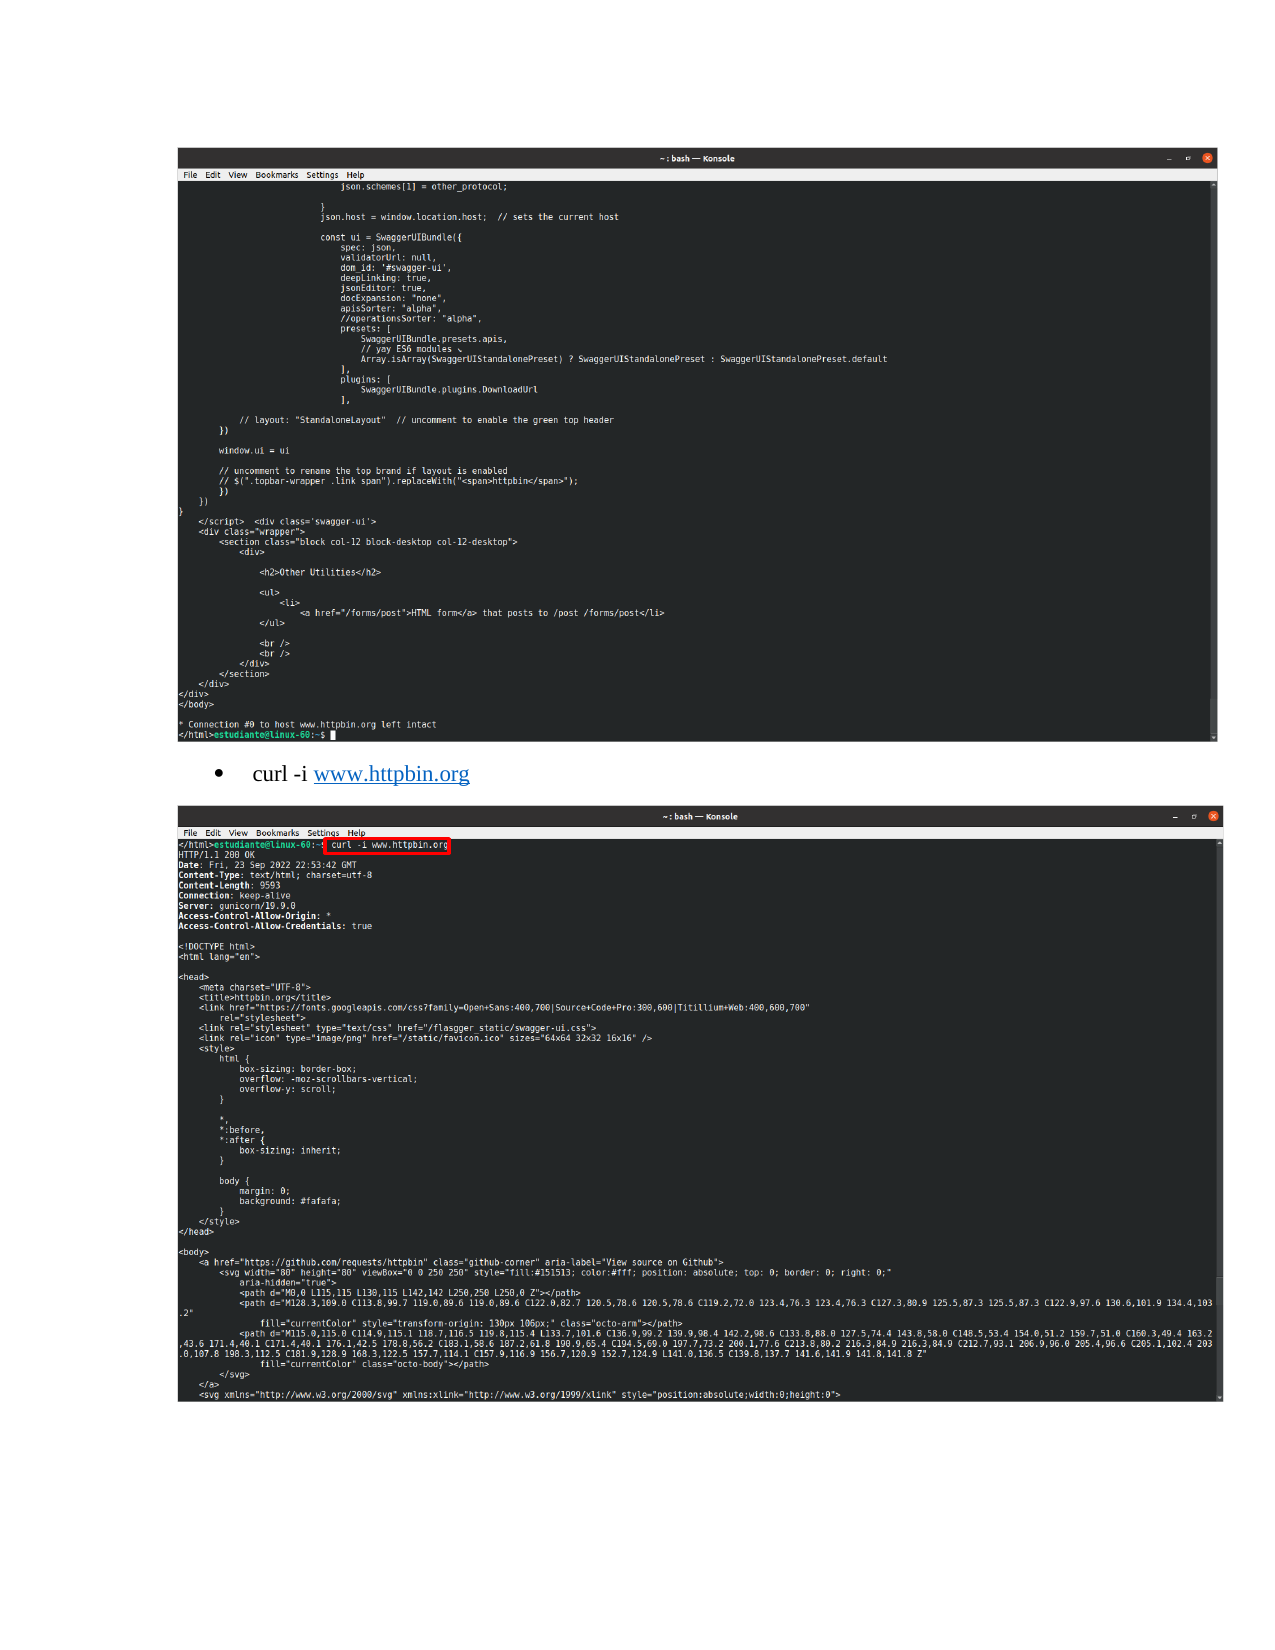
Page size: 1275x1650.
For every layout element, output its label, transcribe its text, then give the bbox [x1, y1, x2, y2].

list curl -i www.httpbin.org [215, 760, 1098, 786]
picture [177, 805, 1224, 1402]
picture [177, 147, 1218, 742]
